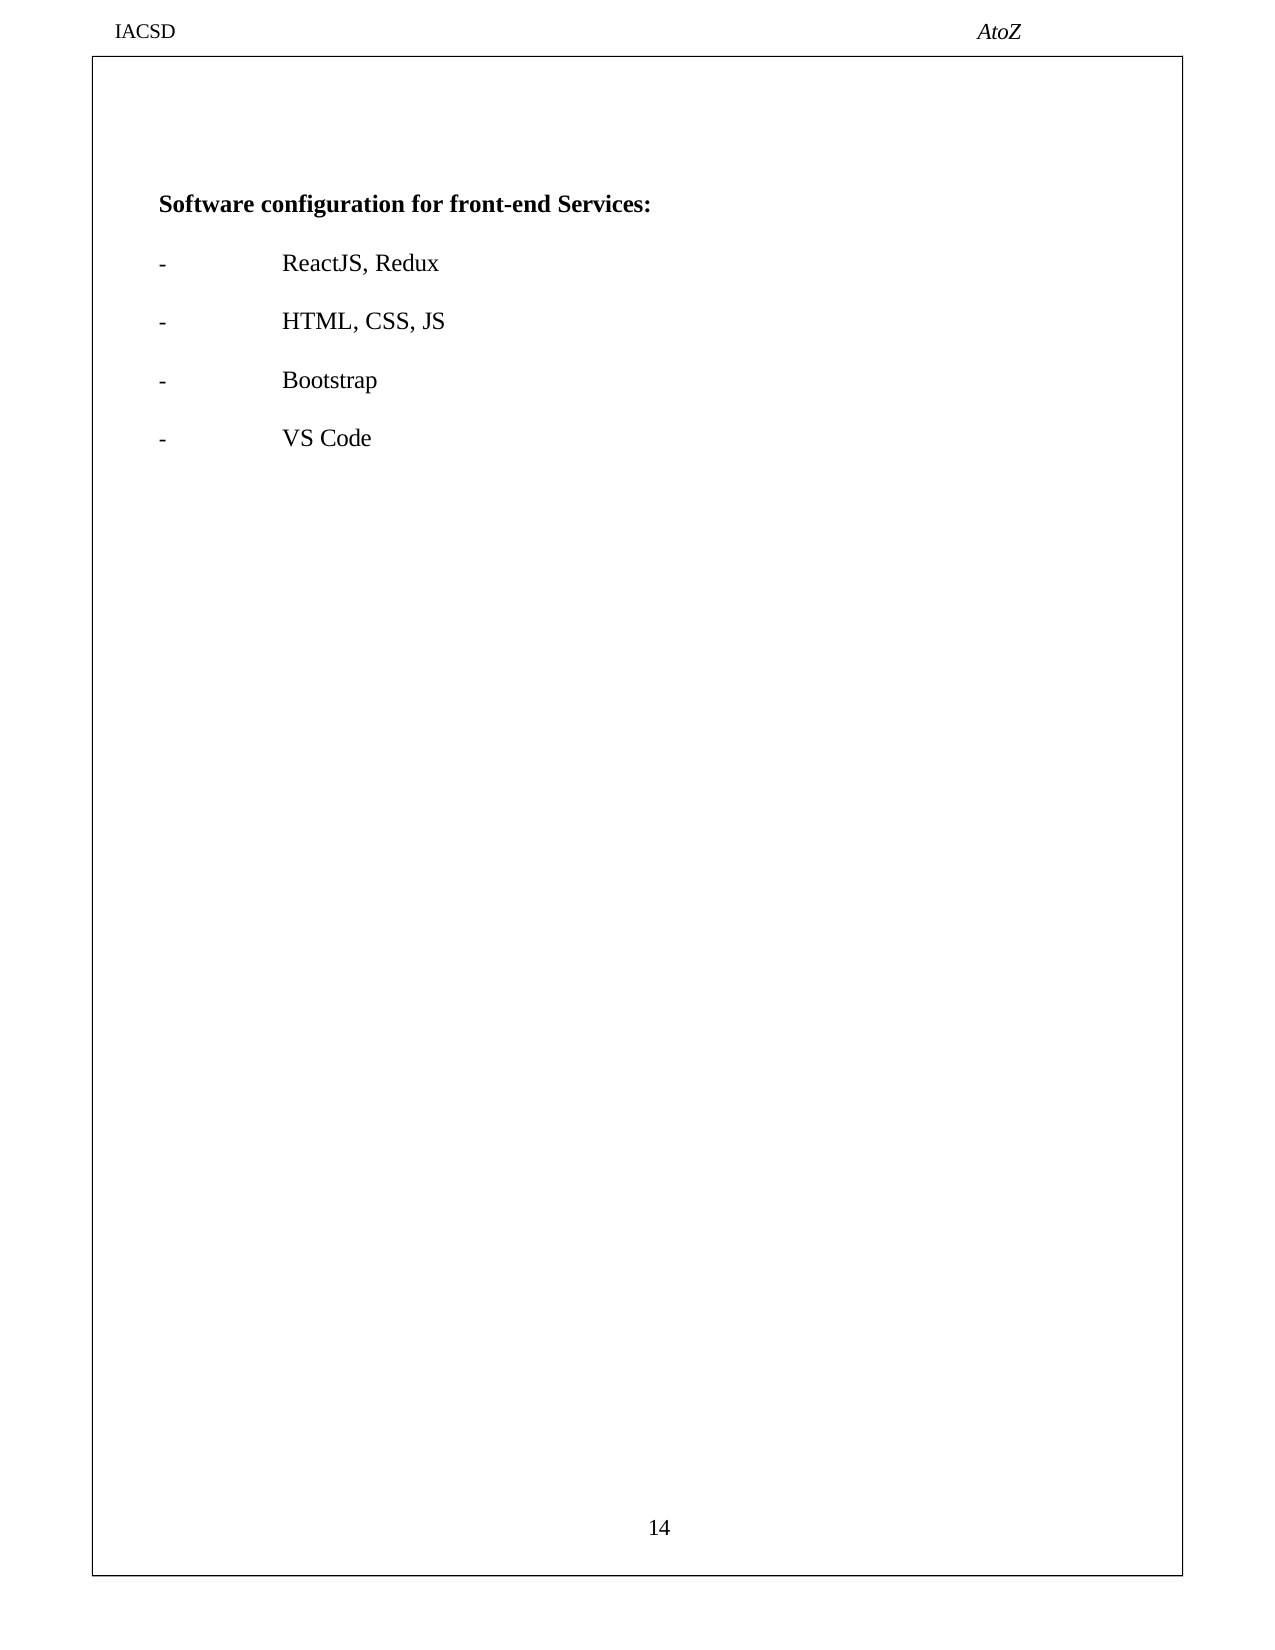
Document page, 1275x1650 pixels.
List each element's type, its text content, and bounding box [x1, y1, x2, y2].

list HTML, CSS, JS [158, 306, 1162, 335]
list Bootstrap [158, 365, 1162, 393]
list ReactJS, Redux [158, 248, 1162, 277]
subtitle Software configuration for front-end Services: [158, 189, 1162, 218]
list VS Code [158, 423, 1162, 452]
